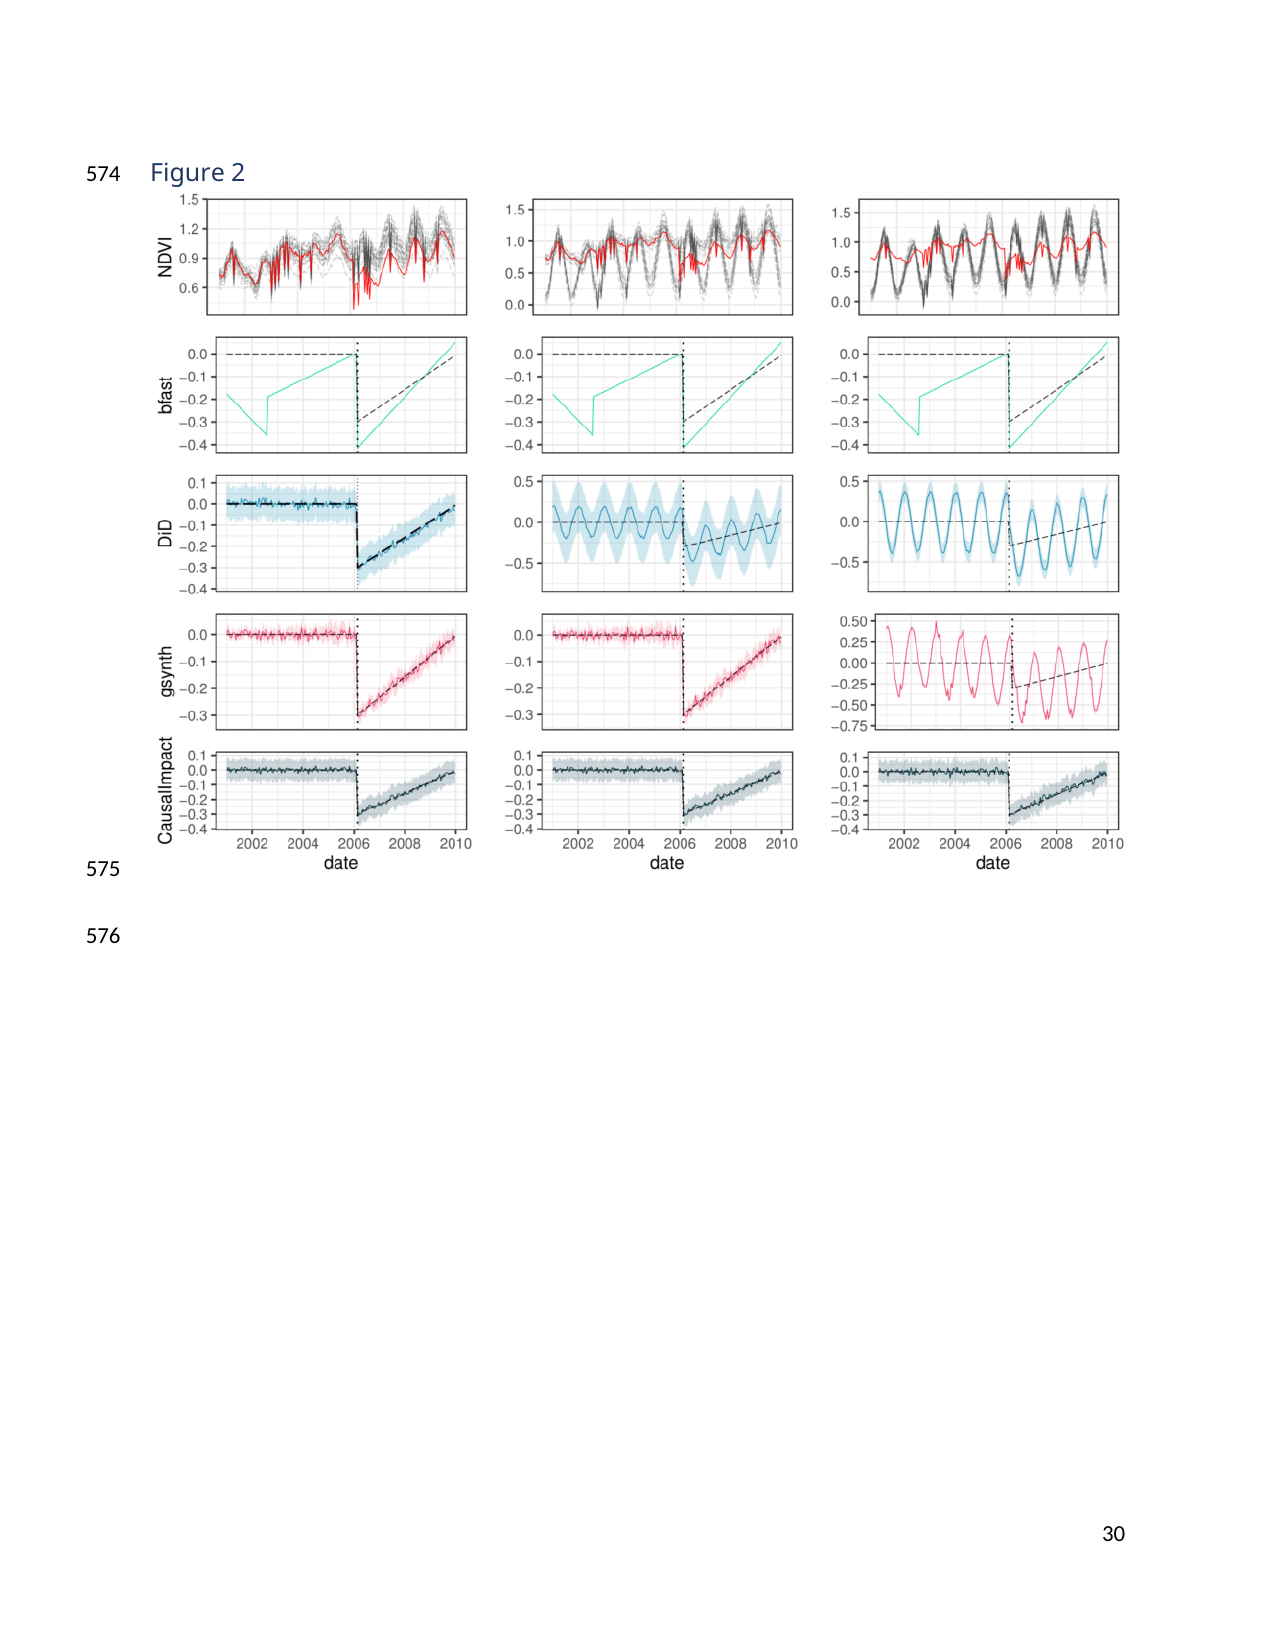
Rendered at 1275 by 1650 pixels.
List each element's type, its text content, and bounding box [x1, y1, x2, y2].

subtitle Figure 2 [150, 154, 1125, 188]
picture [150, 191, 1125, 877]
